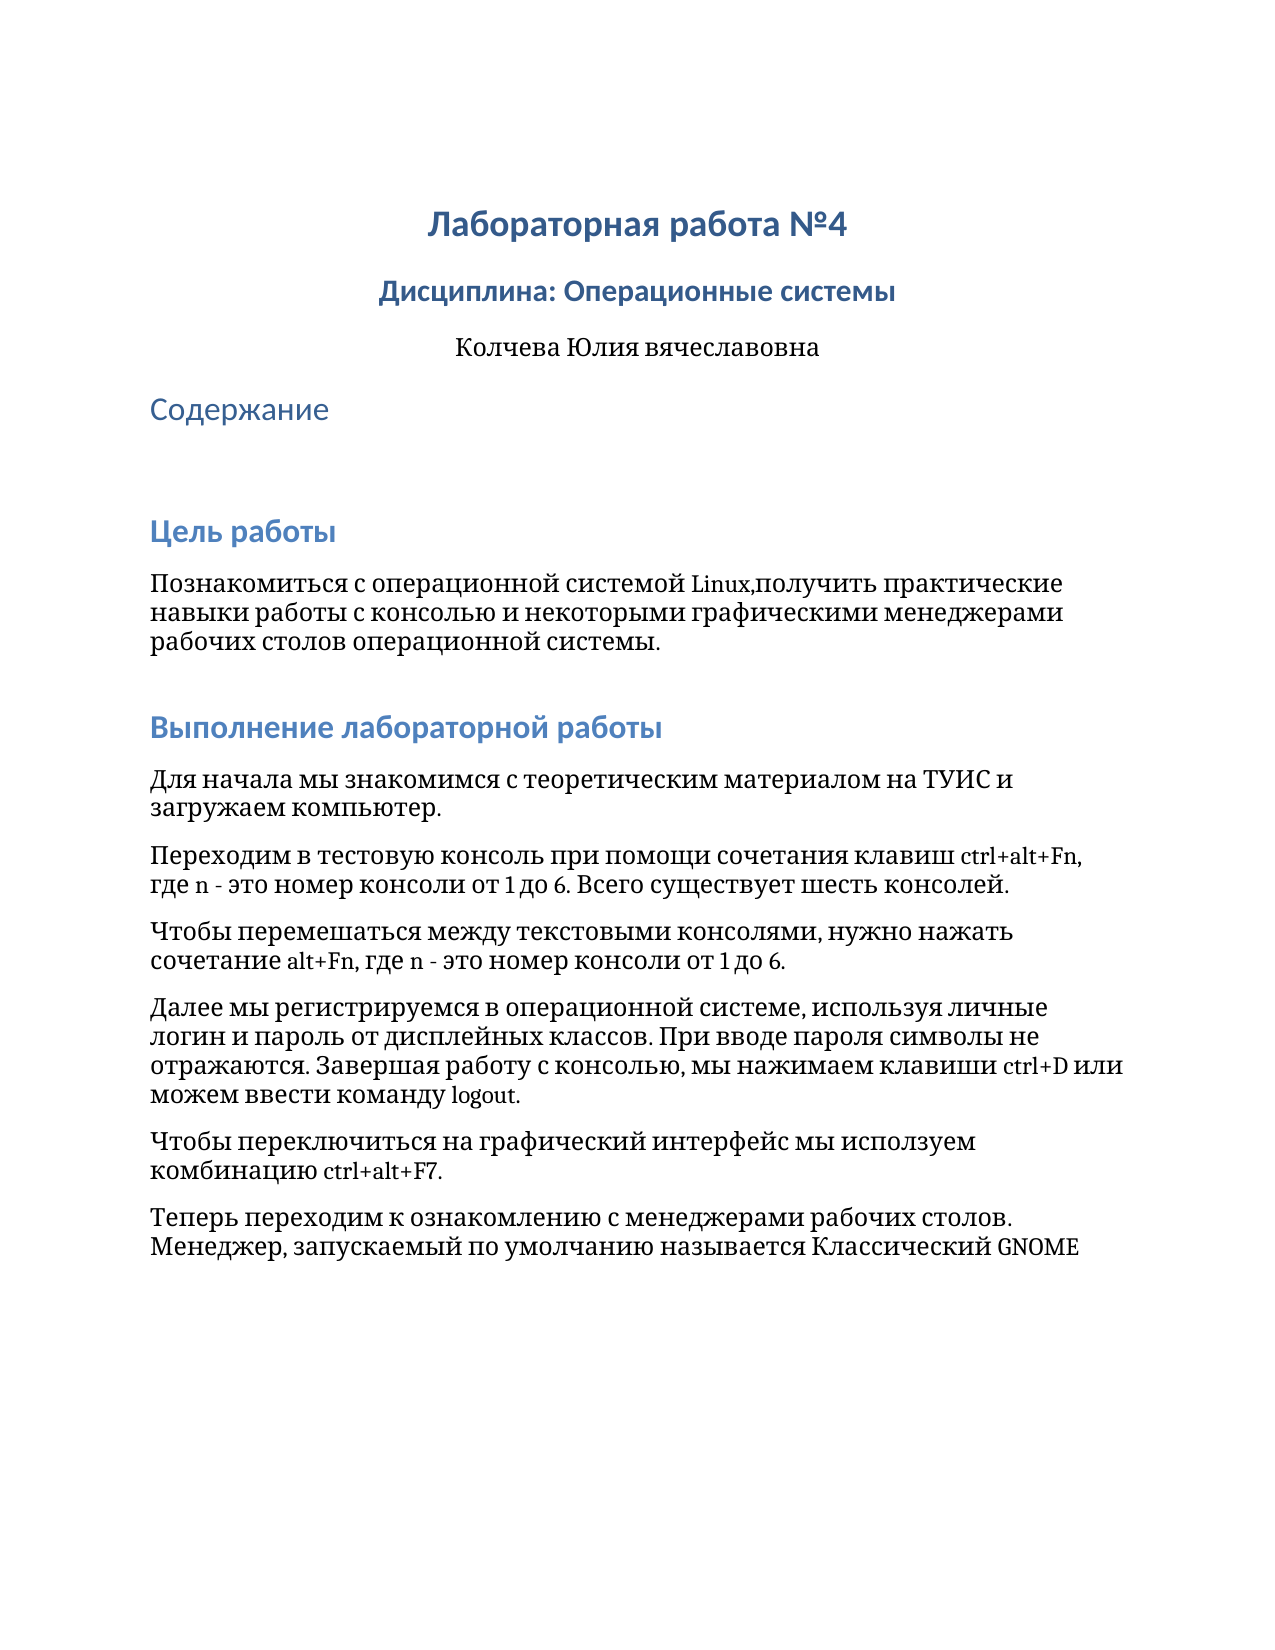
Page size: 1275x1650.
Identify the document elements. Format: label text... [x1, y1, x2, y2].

text Переходим в тестовую консоль при помощи сочетания клавиш ctrl+alt+Fn, где n - это номер консоли от 1 до 6. Всего существует шесть консолей. [150, 842, 1125, 899]
text Чтобы перемешаться между текстовыми консолями, нужно нажать сочетание alt+Fn, где n - это номер консоли от 1 до 6. [150, 918, 1125, 976]
text Для начала мы знакомимся с теоретическим материалом на ТУИС и загружаем компьютер. [150, 766, 1125, 823]
subtitle Дисциплина: Операционные системы [150, 271, 1125, 309]
text Колчева Юлия вячеславовна [150, 334, 1125, 363]
text Чтобы переключиться на графический интерфейс мы исползуем комбинацию ctrl+alt+F7. [150, 1128, 1125, 1186]
text Познакомиться с операционной системой Linux,получить практические навыки работы с консолью и некоторыми графическими менеджерами рабочих столов операционной системы. [150, 570, 1125, 656]
subtitle Цель работы [150, 510, 1125, 551]
subtitle Выполнение лабораторной работы [150, 706, 1125, 747]
text Далее мы регистрируемся в операционной системе, используя личные логин и пароль от дисплейных классов. При вводе пароля символы не отражаются. Завершая работу с консолью, мы нажимаем клавиши ctrl+D или можем ввести команду logout. [150, 994, 1125, 1109]
title Лабораторная работа №4 [150, 200, 1125, 246]
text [150, 1204, 1125, 1262]
